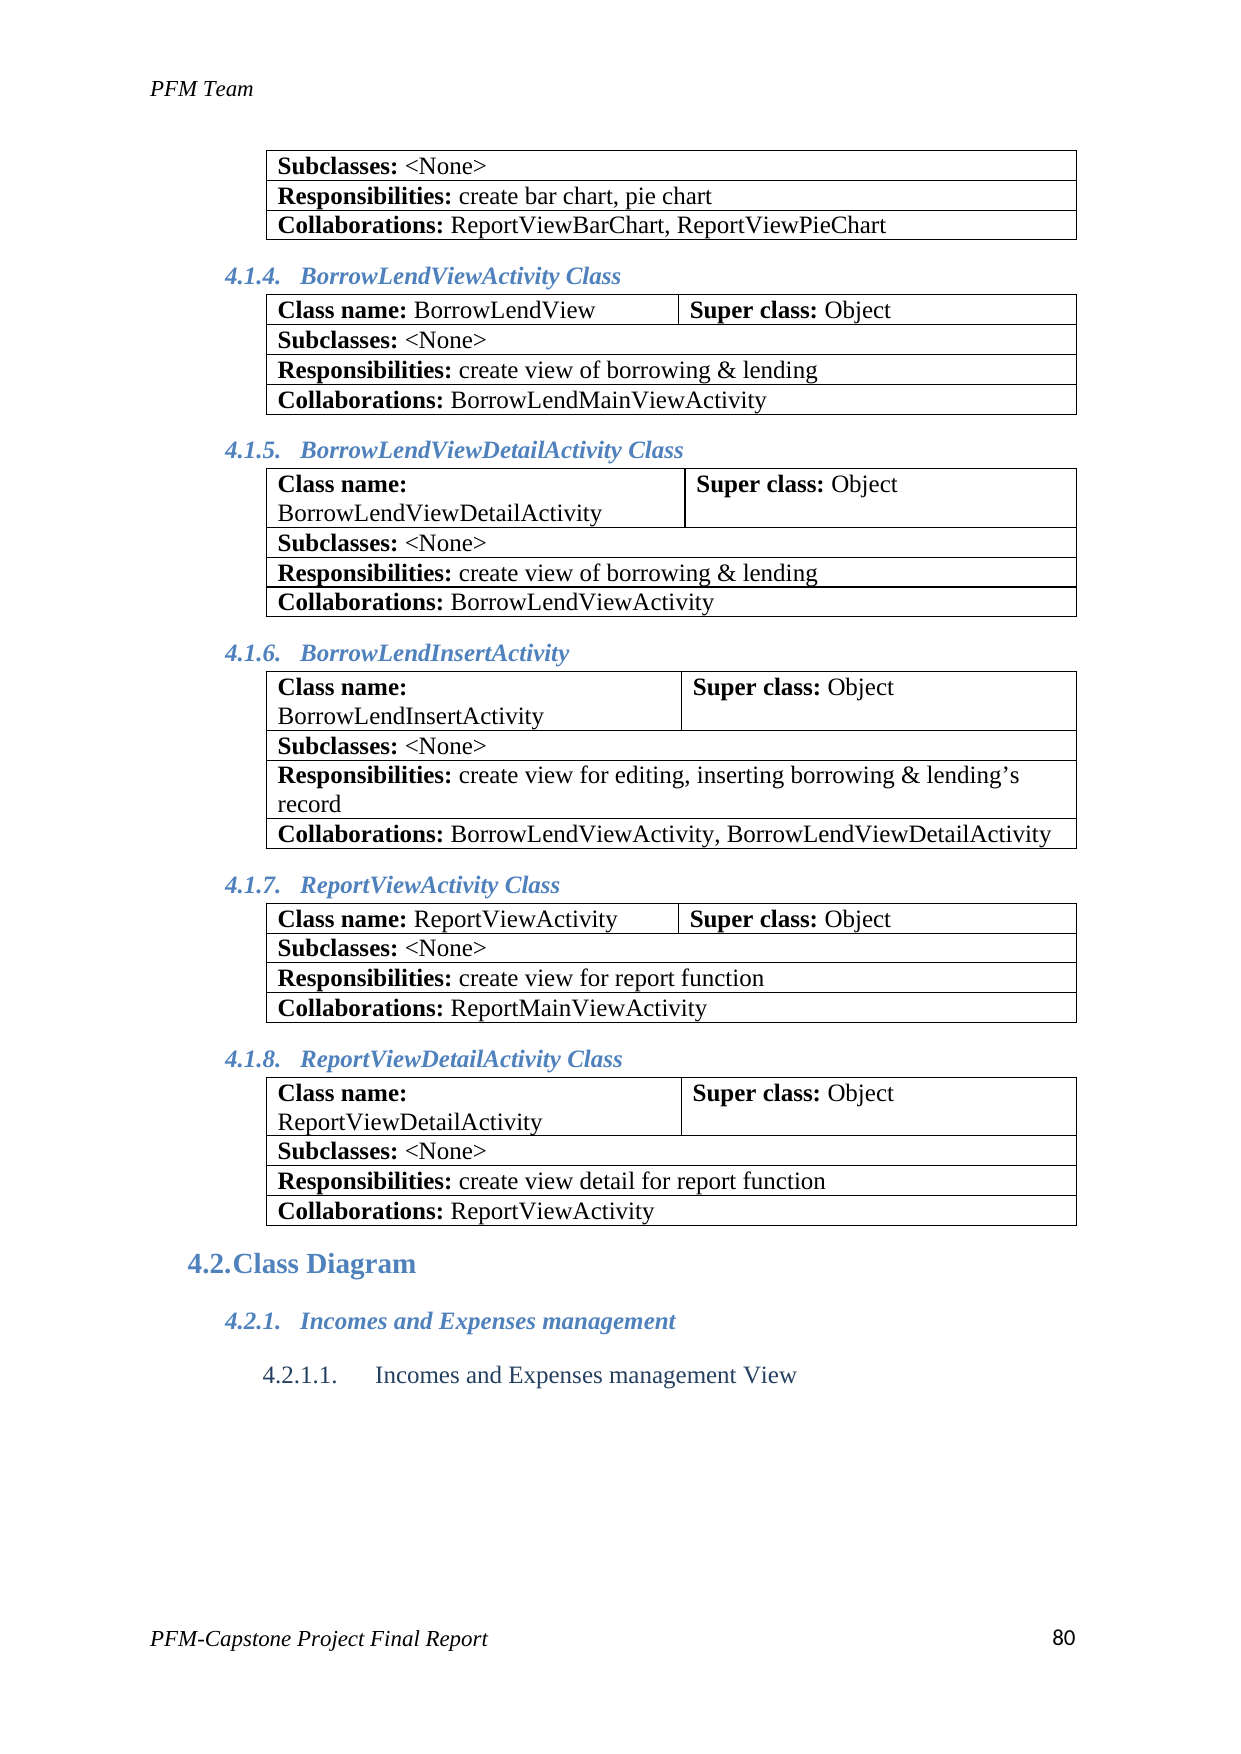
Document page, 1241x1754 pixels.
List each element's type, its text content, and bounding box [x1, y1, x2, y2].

table_cell Collaborations: BorrowLendMainViewActivity [267, 385, 1076, 413]
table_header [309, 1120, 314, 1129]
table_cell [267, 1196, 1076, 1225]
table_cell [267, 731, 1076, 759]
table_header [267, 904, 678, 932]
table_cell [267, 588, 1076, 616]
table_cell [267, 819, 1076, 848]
table_cell Subclasses: <None> [267, 325, 1076, 354]
subtitle BorrowLendInsertActivity [225, 638, 1090, 667]
table_cell Subclasses: <None> [267, 528, 1076, 557]
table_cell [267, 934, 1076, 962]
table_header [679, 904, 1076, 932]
subtitle BorrowLendViewActivity Class [225, 261, 1090, 290]
subtitle Class Diagram [187, 1247, 1090, 1280]
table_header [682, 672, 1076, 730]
table_header Class name: BorrowLendView [267, 295, 678, 324]
table_cell Responsibilities: create view of borrowing & lending [267, 355, 1076, 384]
subtitle ReportViewDetailActivity Class [225, 1044, 1090, 1072]
table_cell Subclasses: <None> [267, 151, 1076, 180]
table_header Super class: Object [679, 295, 1076, 324]
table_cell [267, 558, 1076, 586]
table_header Class name: BorrowLendViewDetailActivity [267, 469, 684, 527]
subtitle BorrowLendViewDetailActivity Class [225, 435, 1090, 464]
table_cell Responsibilities: create bar chart, pie chart [267, 181, 1076, 209]
subtitle Incomes and Expenses management [225, 1306, 1090, 1335]
subtitle Incomes and Expenses management View [262, 1360, 1090, 1388]
table_header Super class: Object [686, 469, 1076, 527]
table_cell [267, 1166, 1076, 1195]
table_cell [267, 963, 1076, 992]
table_cell Collaborations: ReportViewBarChart, ReportViewPieChart [267, 211, 1076, 239]
subtitle ReportViewActivity Class [225, 870, 1090, 898]
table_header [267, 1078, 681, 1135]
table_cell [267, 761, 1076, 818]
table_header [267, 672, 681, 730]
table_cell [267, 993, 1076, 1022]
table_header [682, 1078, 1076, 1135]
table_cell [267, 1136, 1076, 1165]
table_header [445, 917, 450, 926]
